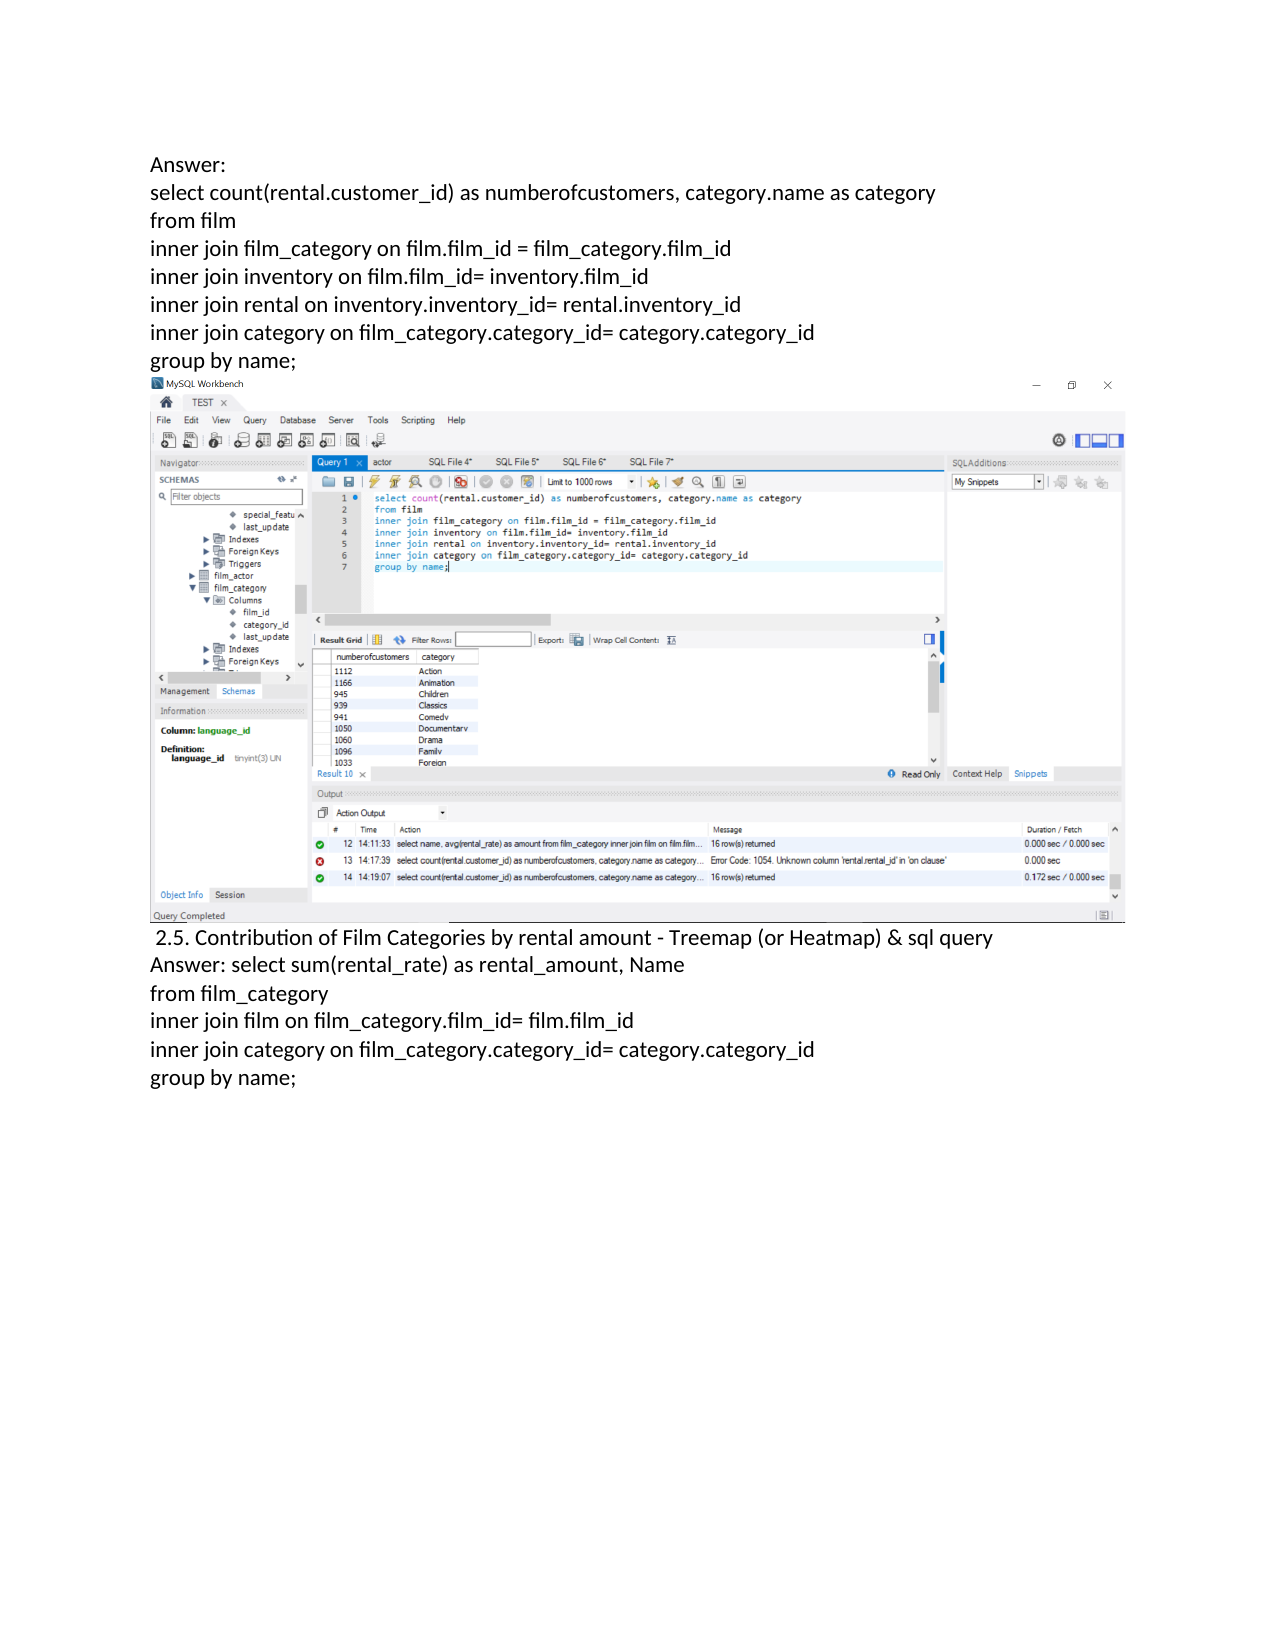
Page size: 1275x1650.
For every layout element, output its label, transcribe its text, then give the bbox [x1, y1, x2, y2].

text Answer: [150, 150, 1125, 178]
text inner join category on film_category.category_id= category.category_id [150, 1035, 1125, 1063]
text group by name; [150, 1063, 1125, 1091]
text inner join film on film_category.film_id= film.film_id [150, 1007, 1125, 1035]
text 2.5. Contribution of Film Categories by rental amount - Treemap (or Heatmap) & sql query [150, 923, 1125, 951]
text inner join rental on inventory.inventory_id= rental.inventory_id [150, 290, 1125, 318]
text inner join inventory on film.film_id= inventory.film_id [150, 262, 1125, 290]
text group by name; [150, 346, 1125, 374]
text select count(rental.customer_id) as numberofcustomers, category.name as category [150, 178, 1125, 206]
picture [150, 374, 1125, 923]
text Answer: select sum(rental_rate) as rental_amount, Name [150, 951, 1125, 979]
text from film [150, 206, 1125, 234]
text inner join film_category on film.film_id = film_category.film_id [150, 234, 1125, 262]
text from film_category [150, 979, 1125, 1007]
text inner join category on film_category.category_id= category.category_id [150, 318, 1125, 346]
